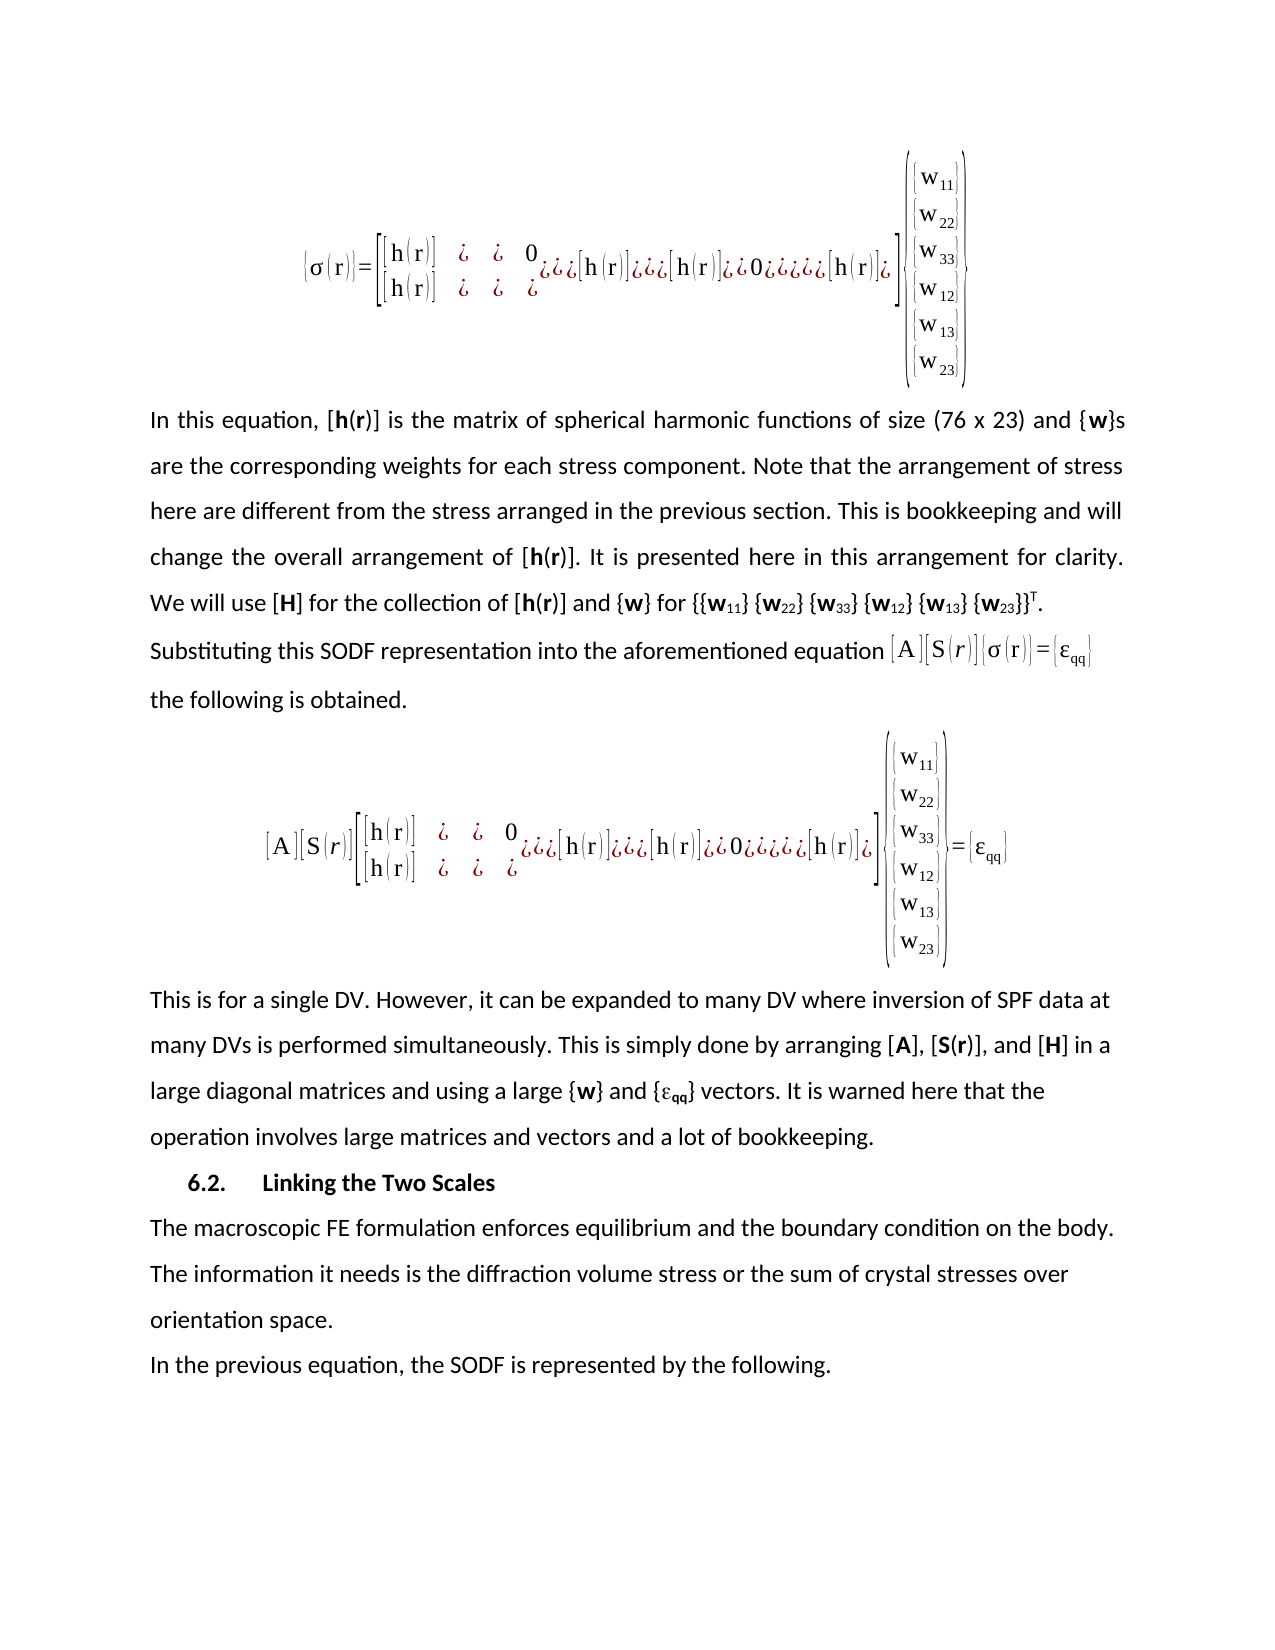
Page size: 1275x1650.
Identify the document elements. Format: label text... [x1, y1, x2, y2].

text In this equation, [h(r)] is the matrix of spherical harmonic functions of size (76 x 23) and {w}s are the corresponding weights for each stress component. Note that the arrangement of stress here are different from the stress arranged in the previous section. This is bookkeeping and will change the overall arrangement of [h(r)]. It is presented here in this arrangement for clarity. We will use [H] for the collection of [h(r)] and {w} for {{w11} {w22} {w33} {w12} {w13} {w23}}T. [150, 404, 1125, 617]
list Linking the Two Scales [187, 1167, 1125, 1197]
text This is for a single DV. However, it can be expanded to many DV where inversion of SPF data at many DVs is performed simultaneously. This is simply done by arranging [A], [S(r)], and [H] in a large diagonal matrices and using a large {w} and {qq} vectors. It is warned here that the operation involves large matrices and vectors and a lot of bookkeeping. [150, 984, 1125, 1151]
text Substituting this SODF representation into the aforementioned equation the following is obtained. [150, 633, 1125, 714]
text The macroscopic FE formulation enforces equilibrium and the boundary condition on the body. The information it needs is the diffraction volume stress or the sum of crystal stresses over orientation space. [150, 1212, 1125, 1334]
text In the previous equation, the SODF is represented by the following. [150, 1349, 1125, 1380]
